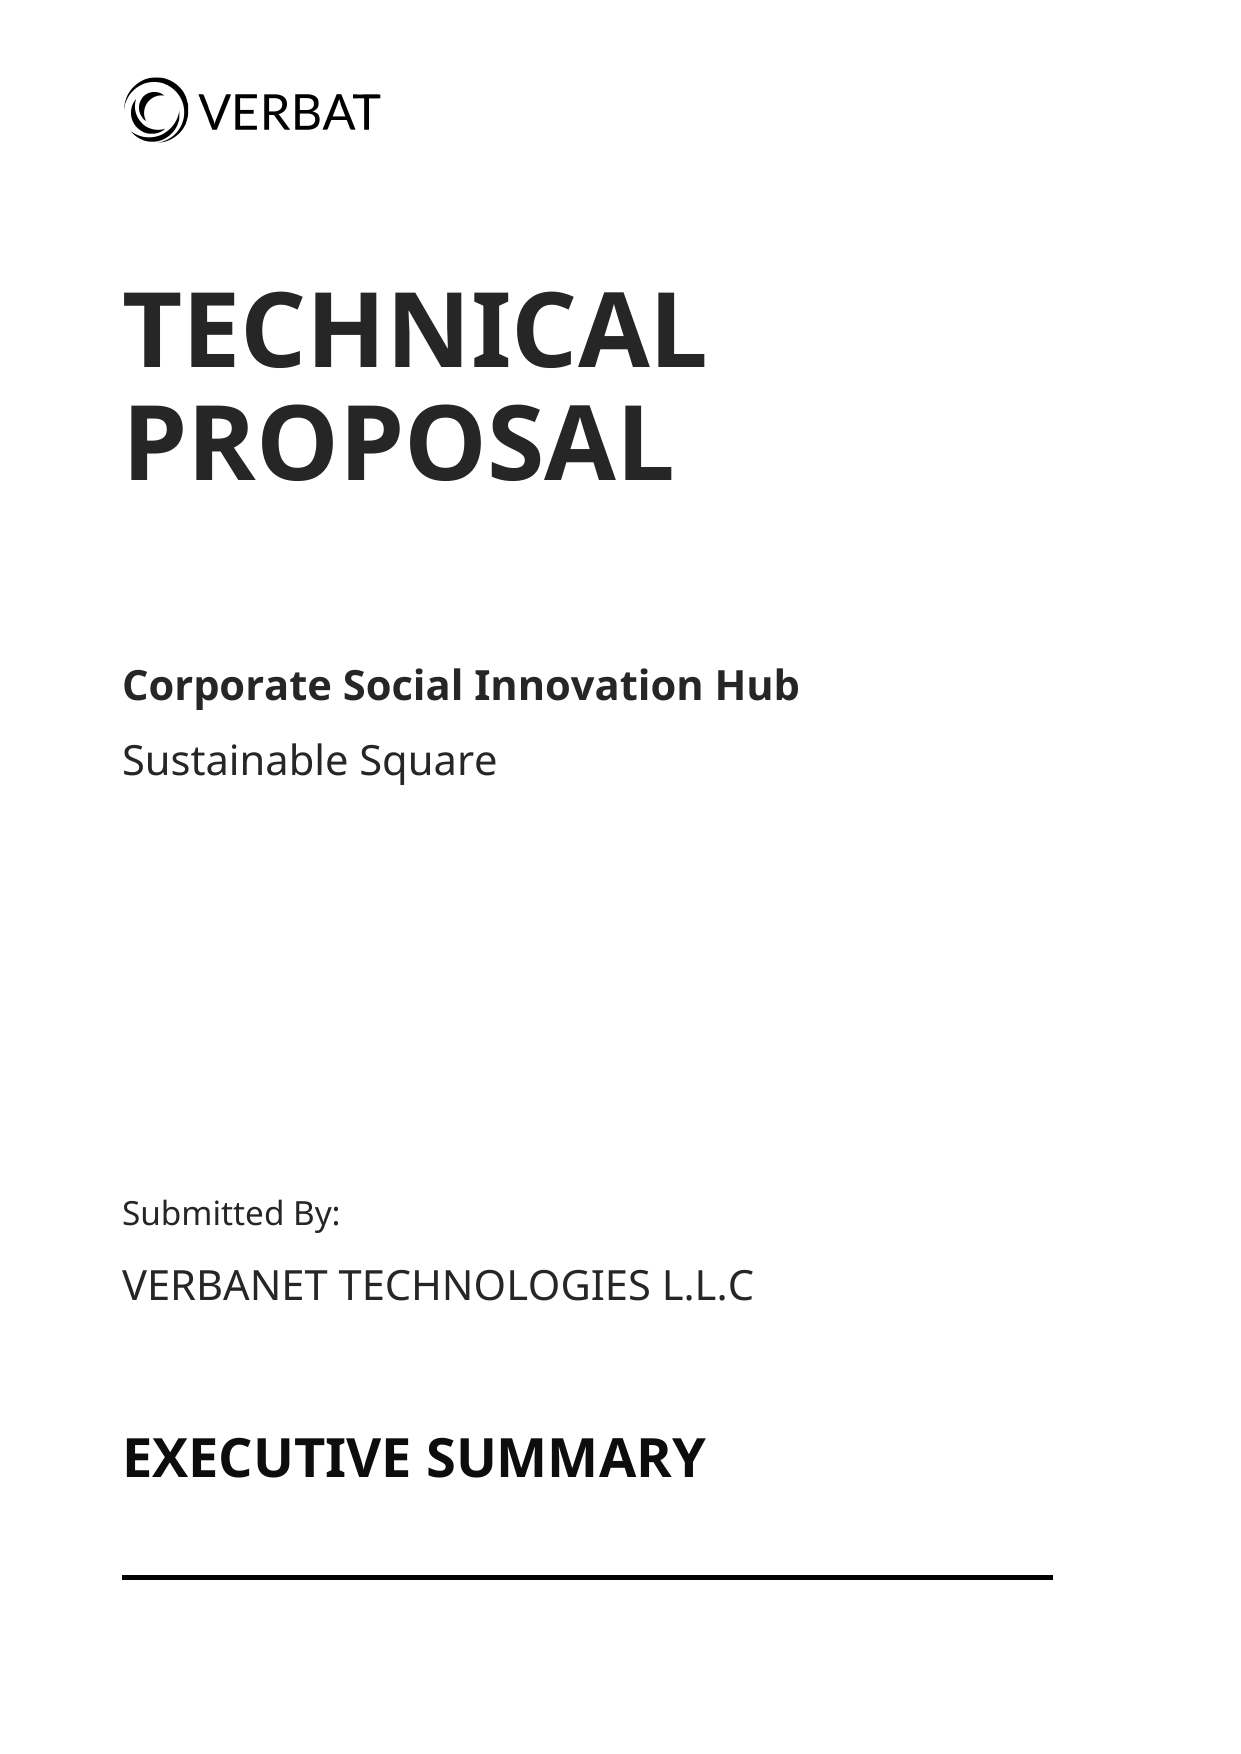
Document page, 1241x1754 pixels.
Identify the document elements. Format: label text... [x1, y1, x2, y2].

picture [121, 75, 385, 145]
text EXECUTIVE SUMMARY [122, 1420, 1053, 1494]
text TECHNICAL PROPOSAL [122, 295, 1053, 520]
text Sustainable Square [122, 745, 1053, 782]
text Submitted By: [122, 1195, 1053, 1232]
text Corporate Social Innovation Hub [122, 670, 1053, 707]
text VERBANET TECHNOLOGIES L.L.C [122, 1270, 1053, 1307]
